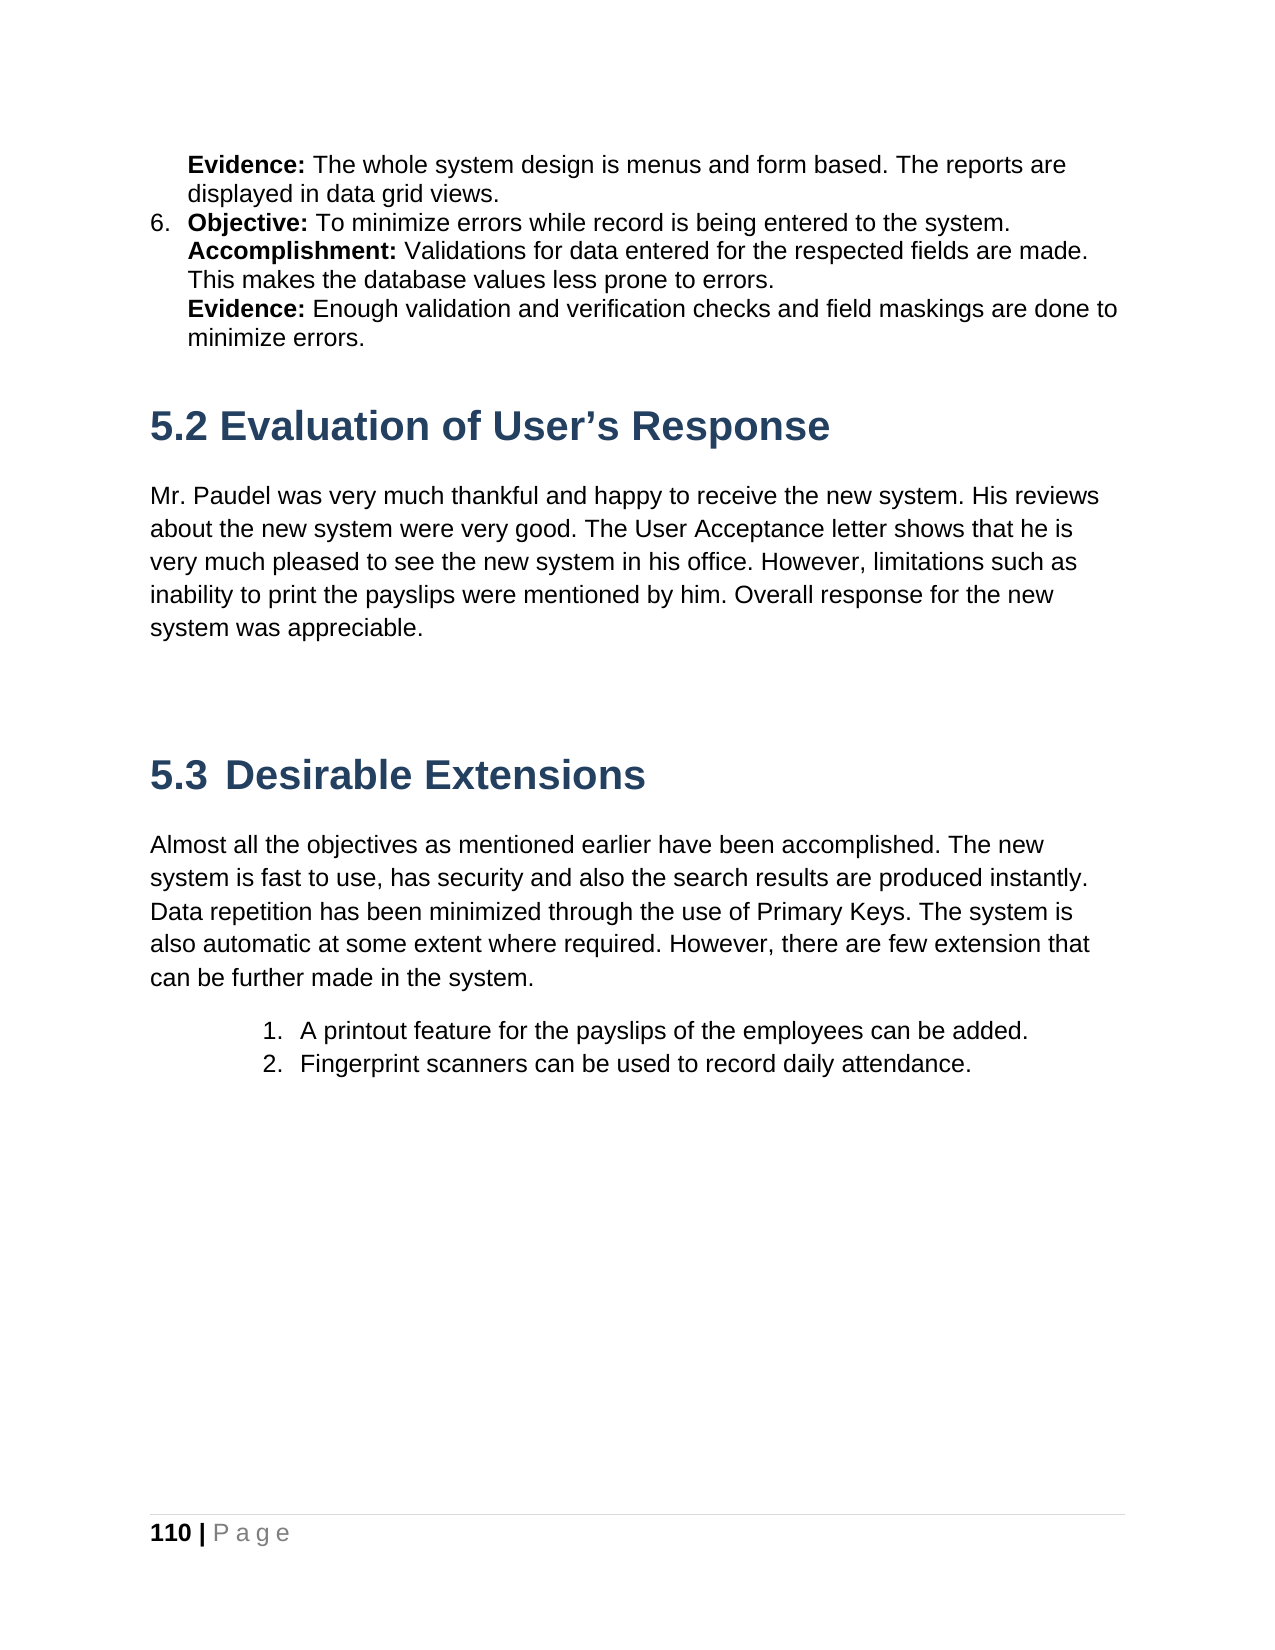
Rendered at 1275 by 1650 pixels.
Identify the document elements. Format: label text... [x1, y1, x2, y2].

subtitle Desirable Extensions [150, 750, 1125, 798]
list A printout feature for the payslips of the employees can be added. [262, 1016, 1125, 1045]
list Fingerprint scanners can be used to record daily attendance. [262, 1049, 1125, 1078]
text Mr. Paudel was very much thankful and happy to receive the new system. His reviews about the new system were very good. The User Acceptance letter shows that he is very much pleased to see the new system in his office. However, limitations such as inability to print the payslips were mentioned by him. Overall response for the new system was appreciable. [150, 481, 1125, 642]
text Almost all the objectives as mentioned earlier have been accomplished. The new system is fast to use, has security and also the search results are produced instantly. Data repetition has been minimized through the use of Primary Keys. The system is also automatic at some extent where required. However, there are few extension that can be further made in the system. [150, 830, 1125, 991]
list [150, 150, 1125, 207]
list Objective: To minimize errors while record is being entered to the system. Accomplishment: Validations for data entered for the respected fields are made. This makes the database values less prone to errors. Evidence: Enough validation and verification checks and field maskings are done to minimize errors. [150, 207, 1125, 351]
subtitle 5.2 Evaluation of User’s Response [150, 401, 1125, 449]
